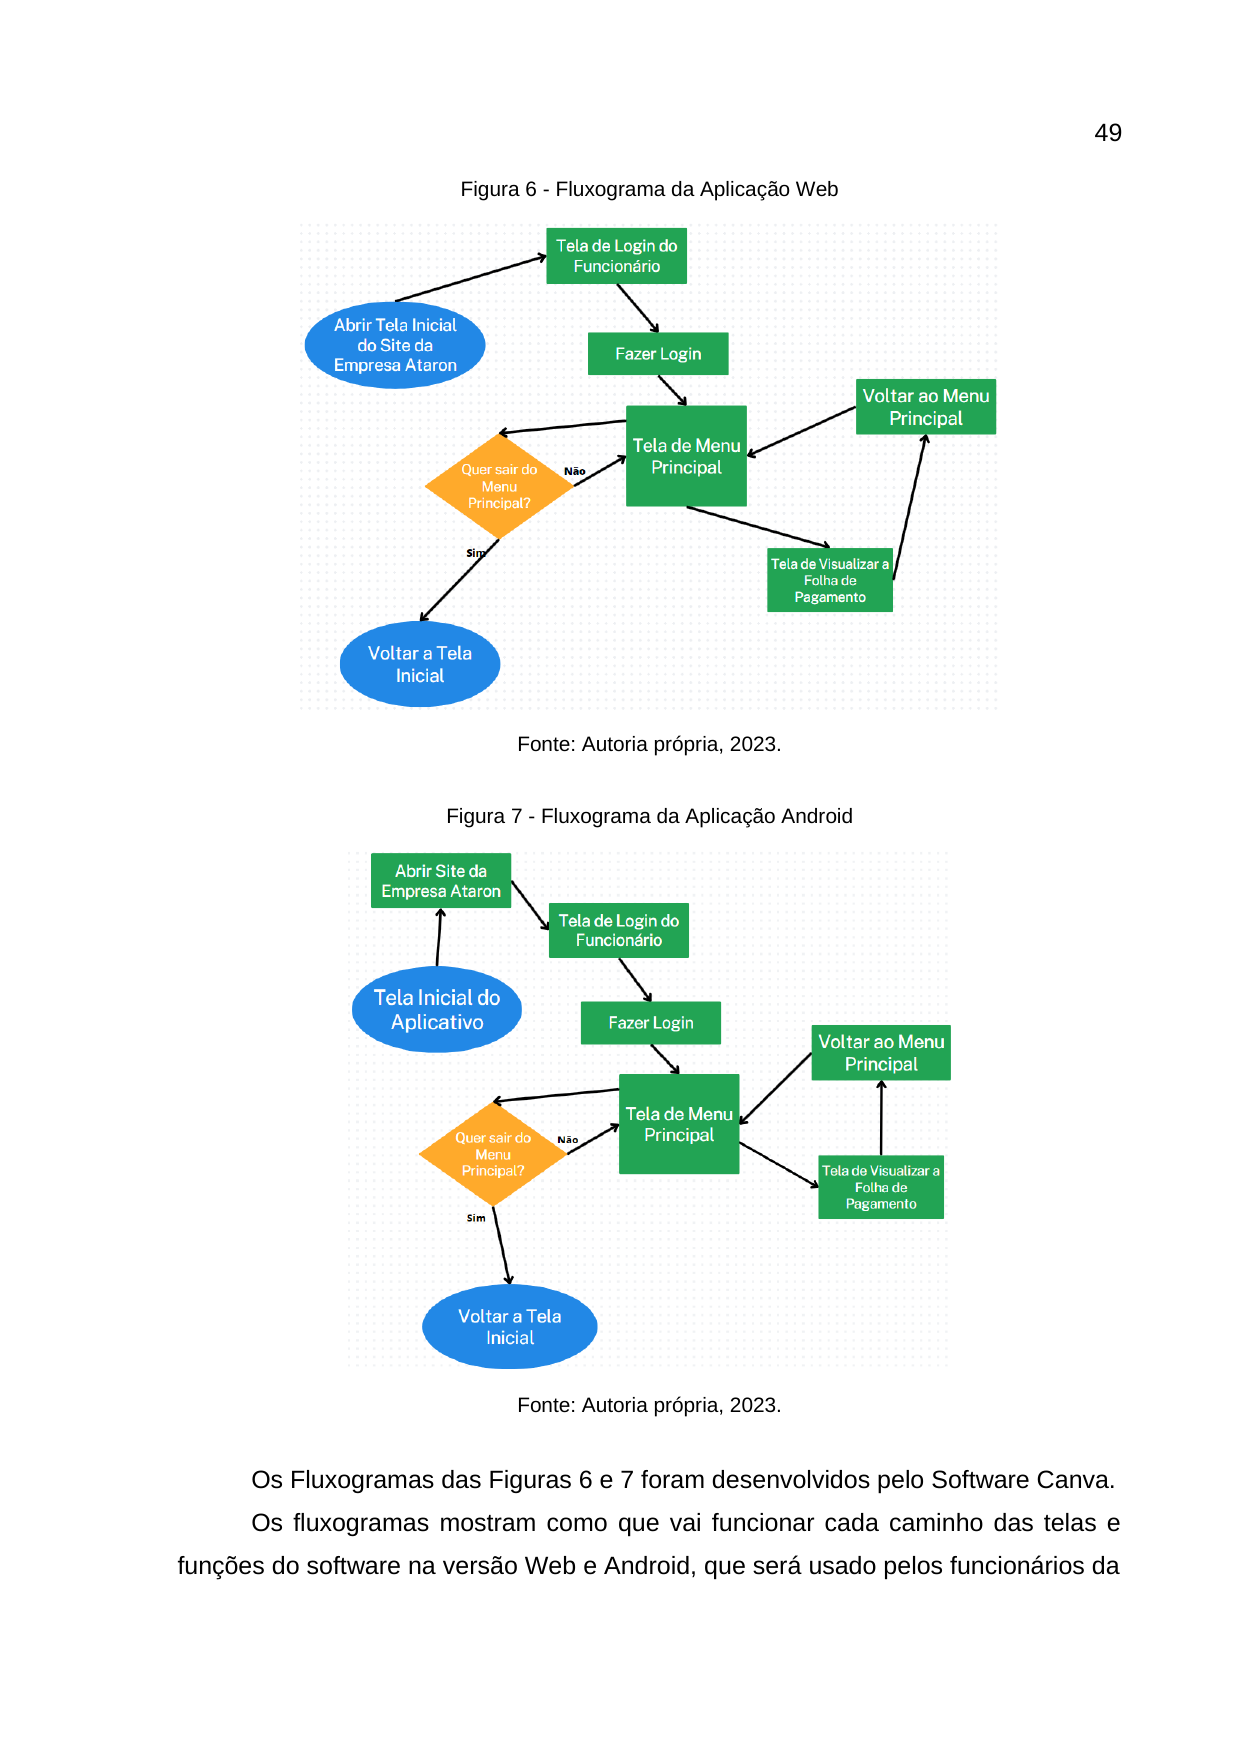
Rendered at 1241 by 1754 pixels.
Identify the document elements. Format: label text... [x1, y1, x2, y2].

text Fonte: Autoria própria, 2023. [177, 1393, 1122, 1417]
picture [346, 848, 953, 1372]
text Fonte: Autoria própria, 2023. [177, 732, 1122, 756]
text Figura 6 - Fluxograma da Aplicação Web [177, 177, 1122, 201]
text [177, 1508, 1122, 1580]
text Os Fluxogramas das Figuras 6 e 7 foram desenvolvidos pelo Software Canva. [177, 1465, 1122, 1493]
picture [299, 222, 1000, 711]
text Figura 7 - Fluxograma da Aplicação Android [177, 804, 1122, 828]
